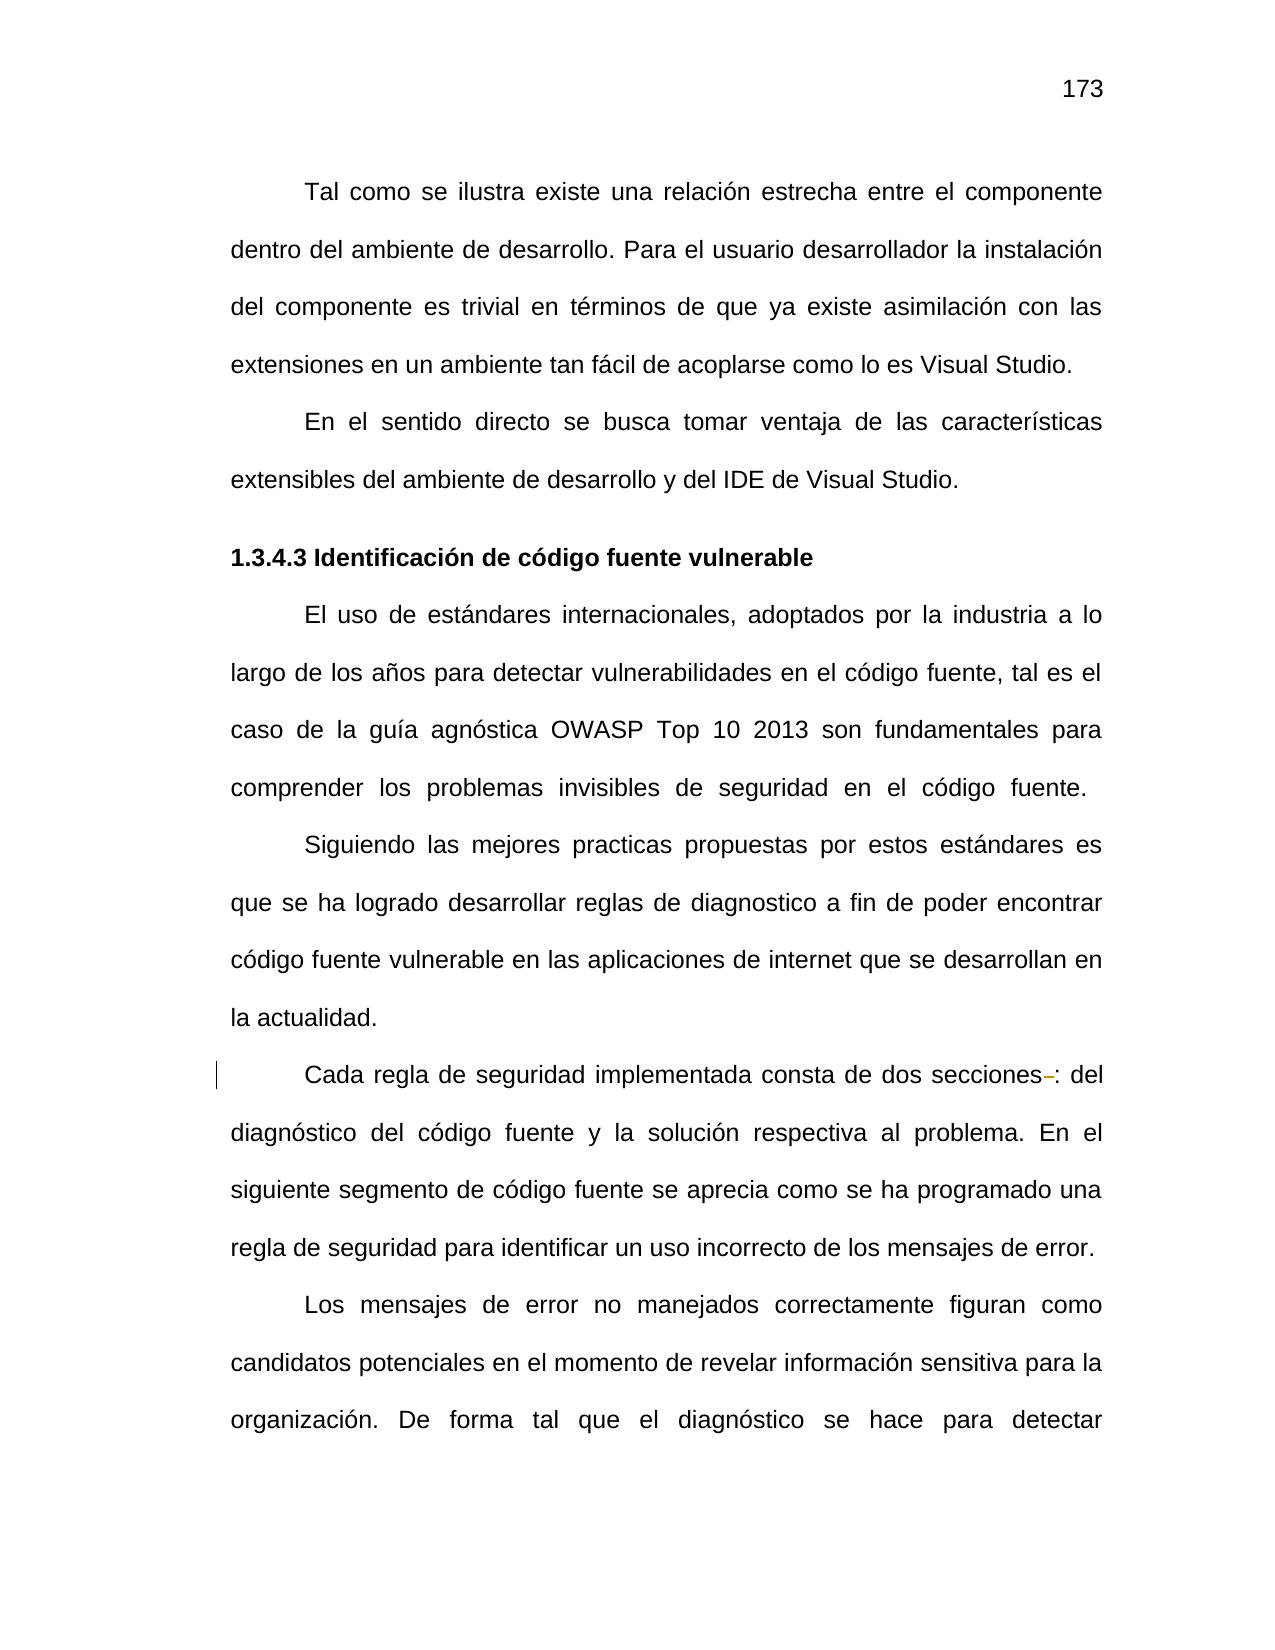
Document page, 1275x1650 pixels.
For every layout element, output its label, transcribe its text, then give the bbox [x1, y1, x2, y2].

subtitle 1.3.4.3 Identificación de código fuente vulnerable [230, 543, 1104, 572]
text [230, 1291, 1104, 1434]
text El uso de estándares internacionales, adoptados por la industria a lo largo de los años para detectar vulnerabilidades en el código fuente, tal es el caso de la guía agnóstica OWASP Top 10 2013 son fundamentales para comprender los problemas invisibles de seguridad en el código fuente. Siguiendo las mejores practicas propuestas por estos estándares es que se ha logrado desarrollar reglas de diagnostico a fin de poder encontrar código fuente vulnerable en las aplicaciones de internet que se desarrollan en la actualidad. [230, 601, 1104, 1032]
text Tal como se ilustra existe una relación estrecha entre el componente dentro del ambiente de desarrollo. Para el usuario desarrollador la instalación del componente es trivial en términos de que ya existe asimilación con las extensiones en un ambiente tan fácil de acoplarse como lo es Visual Studio. [230, 177, 1104, 378]
text Cada regla de seguridad implementada consta de dos secciones: del diagnóstico del código fuente y la solución respectiva al problema. En el siguiente segmento de código fuente se aprecia como se ha programado una regla de seguridad para identificar un uso incorrecto de los mensajes de error. [230, 1061, 1104, 1262]
text En el sentido directo se busca tomar ventaja de las características extensibles del ambiente de desarrollo y del IDE de Visual Studio. [230, 407, 1104, 493]
